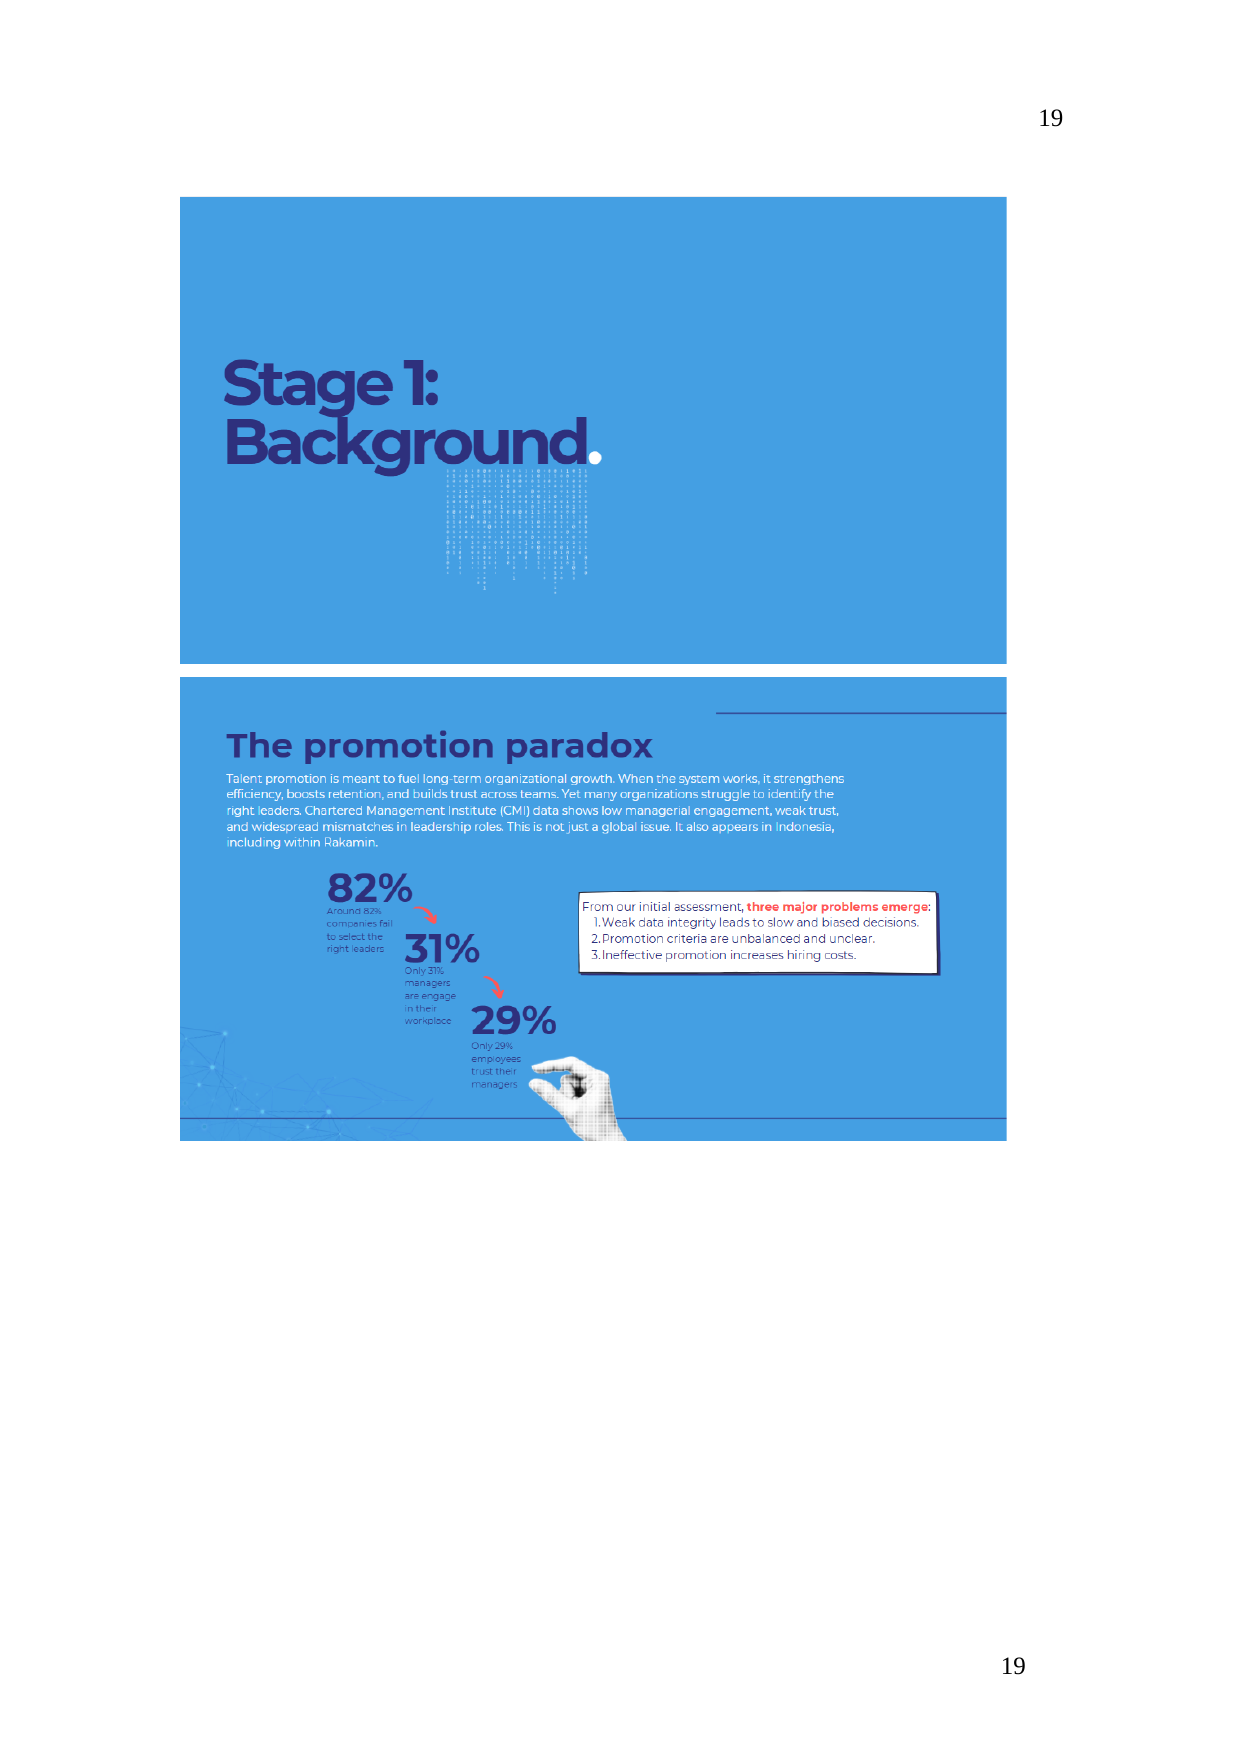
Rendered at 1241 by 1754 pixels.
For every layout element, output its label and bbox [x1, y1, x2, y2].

picture [180, 677, 1007, 1141]
picture [180, 196, 1007, 664]
